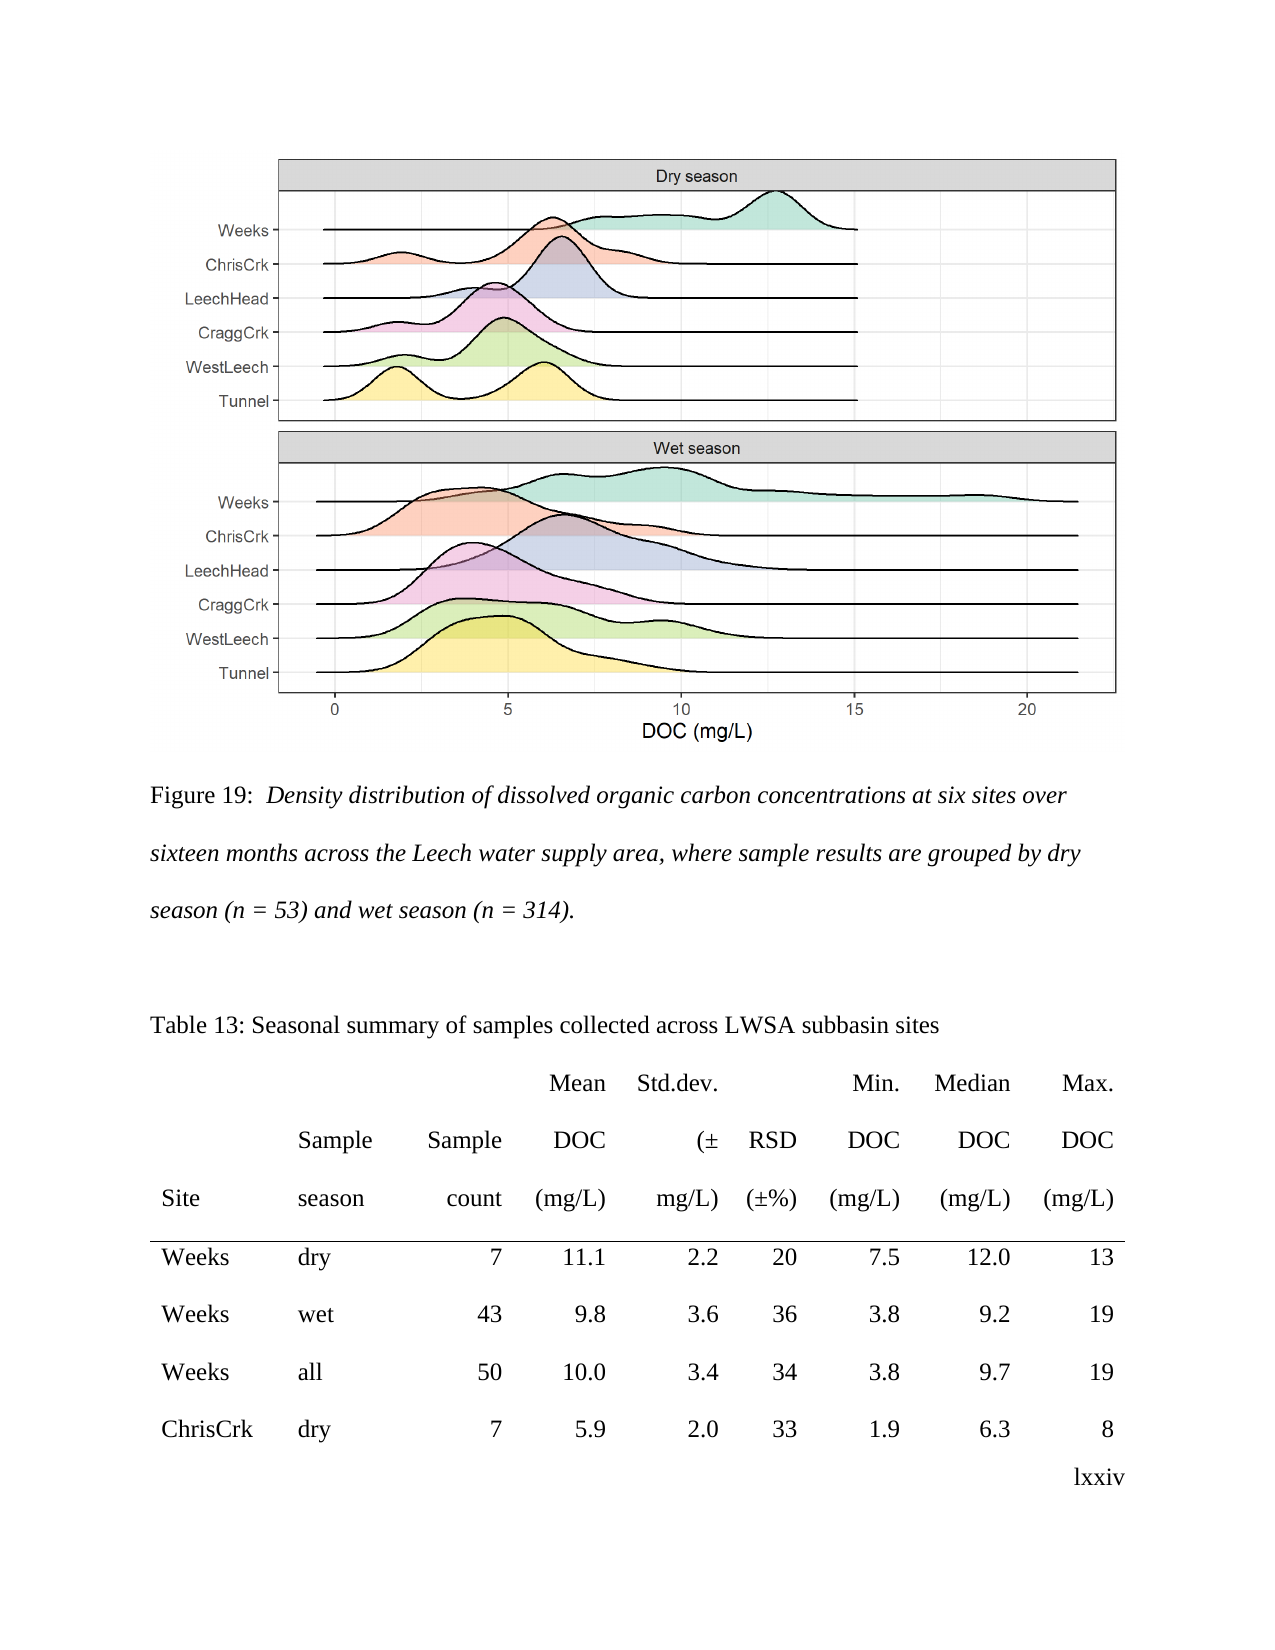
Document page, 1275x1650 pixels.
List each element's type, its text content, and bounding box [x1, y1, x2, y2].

table_cell 7 [410, 1414, 513, 1443]
table_cell 43 [410, 1300, 513, 1357]
table_cell Weeks [150, 1300, 286, 1357]
table_cell 20 [730, 1242, 808, 1299]
table_cell 34 [730, 1357, 808, 1414]
table_cell 9.7 [911, 1357, 1022, 1414]
table_header RSD (±%) [730, 1068, 808, 1241]
table_cell 7 [410, 1242, 513, 1299]
table_cell 36 [730, 1300, 808, 1357]
table_cell Weeks [150, 1357, 286, 1414]
table_cell 2.2 [617, 1242, 730, 1299]
table_header Mean DOC (mg/L) [513, 1068, 617, 1241]
table_cell 19 [1022, 1300, 1125, 1357]
table_cell 13 [1022, 1242, 1125, 1299]
table_cell 50 [410, 1357, 513, 1414]
table_cell 3.8 [808, 1300, 911, 1357]
table_cell ChrisCrk [150, 1414, 286, 1443]
picture [150, 150, 1125, 752]
table_cell 33 [730, 1414, 808, 1443]
table_cell 19 [1022, 1357, 1125, 1414]
table_header Sample season [286, 1068, 410, 1241]
table_cell dry [286, 1414, 410, 1443]
text Figure 19: Density distribution of dissolved organic carbon concentrations at six sites over sixteen months across the Leech water supply area, where sample results are grouped by dry season (n = 53) and wet season (n = 314). [150, 781, 1125, 924]
table_cell 3.6 [617, 1300, 730, 1357]
text Table 13: Seasonal summary of samples collected across LWSA subbasin sites [150, 1011, 1125, 1039]
table_cell 12.0 [911, 1242, 1022, 1299]
table_header Std.dev. (± mg/L) [617, 1068, 730, 1241]
table_cell 1.9 [808, 1414, 911, 1443]
table_cell 7.5 [808, 1242, 911, 1299]
table_cell wet [286, 1300, 410, 1357]
table_cell 10.0 [513, 1357, 617, 1414]
table_cell 9.2 [911, 1300, 1022, 1357]
table_cell Weeks [150, 1242, 286, 1299]
table_cell 11.1 [513, 1242, 617, 1299]
table_cell all [286, 1357, 410, 1414]
table_cell 5.9 [513, 1414, 617, 1443]
table_header Sample count [410, 1068, 513, 1241]
table_header Max. DOC (mg/L) [1022, 1068, 1125, 1241]
table_cell 2.0 [617, 1414, 730, 1443]
table_header Median DOC (mg/L) [911, 1068, 1022, 1241]
table_cell 9.8 [513, 1300, 617, 1357]
table_cell dry [286, 1242, 410, 1299]
table_cell 3.8 [808, 1357, 911, 1414]
table_header Site [150, 1068, 286, 1241]
table_cell 8 [1022, 1414, 1125, 1443]
table_cell 3.4 [617, 1357, 730, 1414]
table_cell 6.3 [911, 1414, 1022, 1443]
table_header Min. DOC (mg/L) [808, 1068, 911, 1241]
